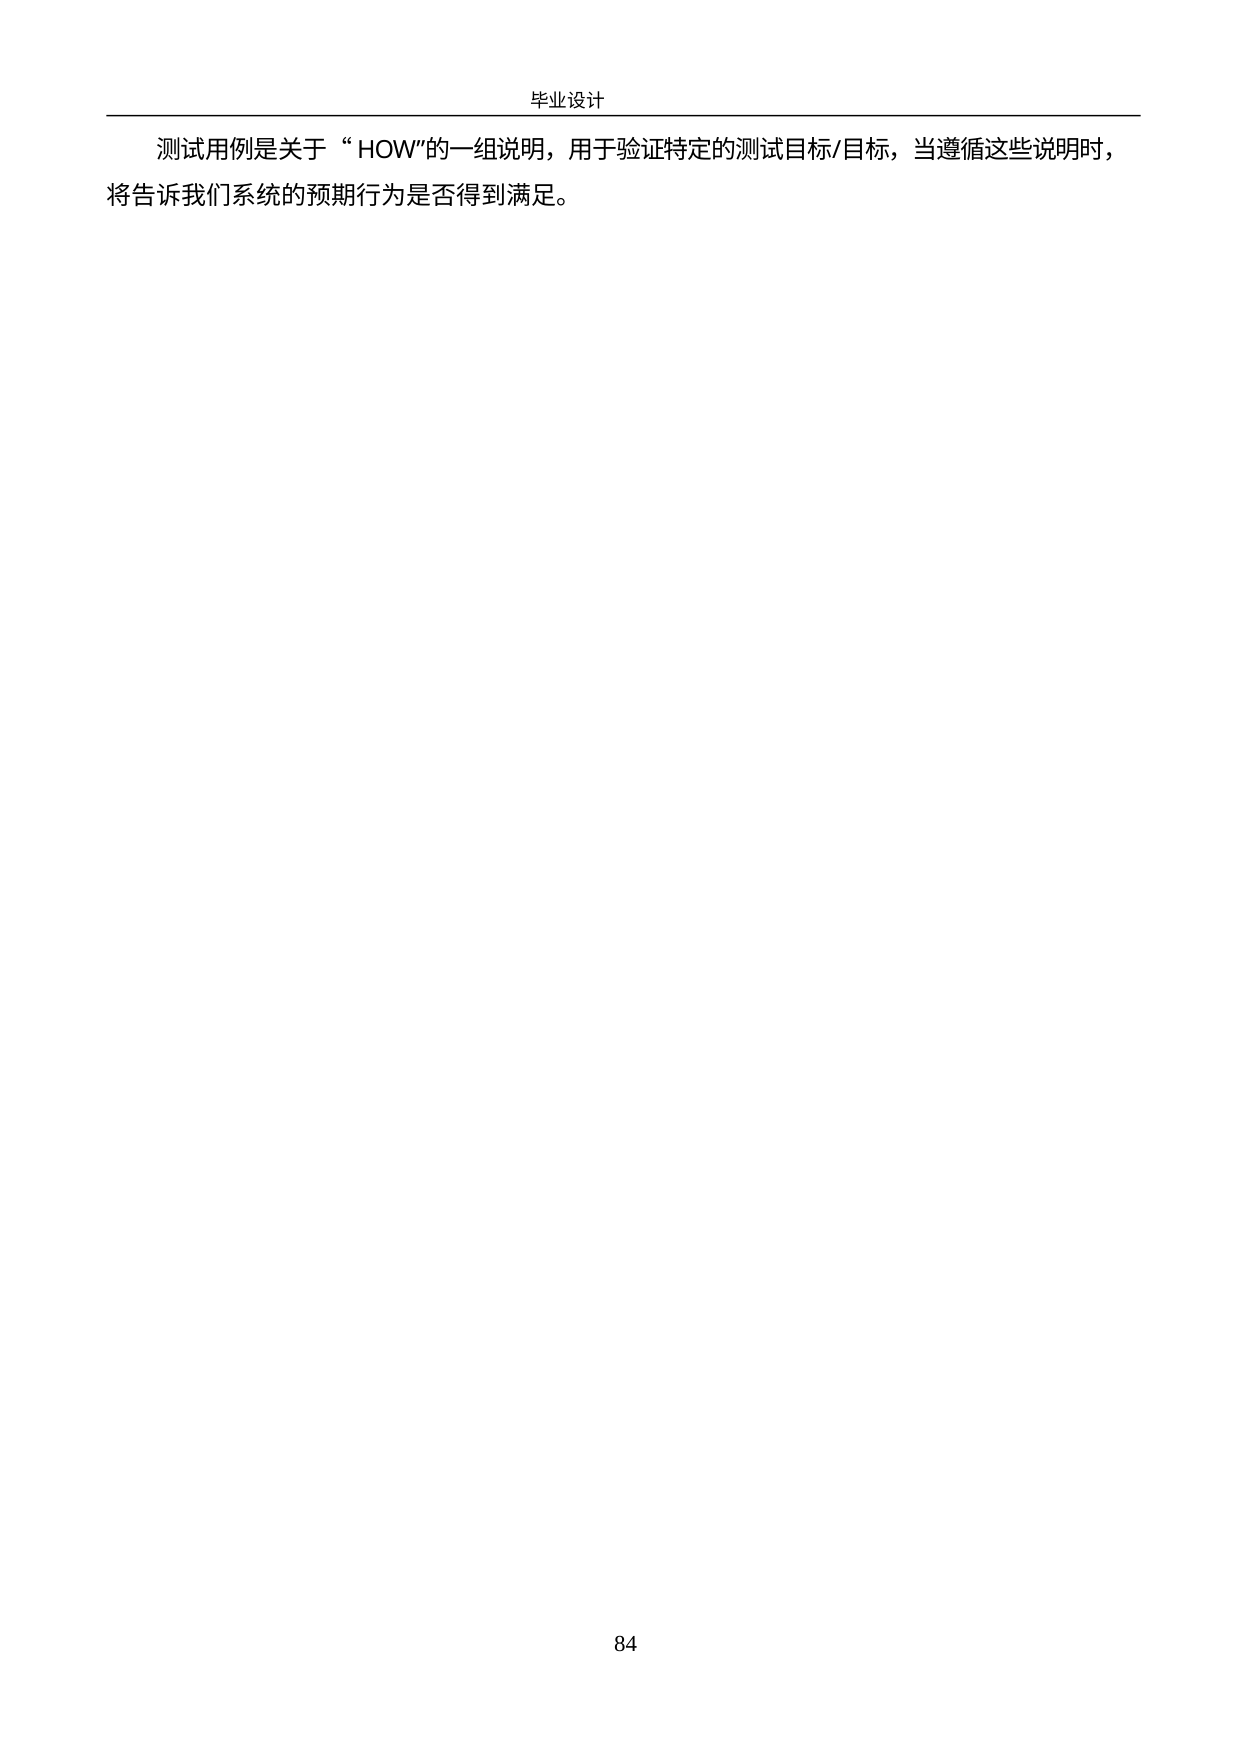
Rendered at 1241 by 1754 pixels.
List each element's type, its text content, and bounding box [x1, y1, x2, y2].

text 将告诉我们系统的预期行为是否得到满足。 [106, 175, 1176, 211]
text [156, 129, 1153, 165]
